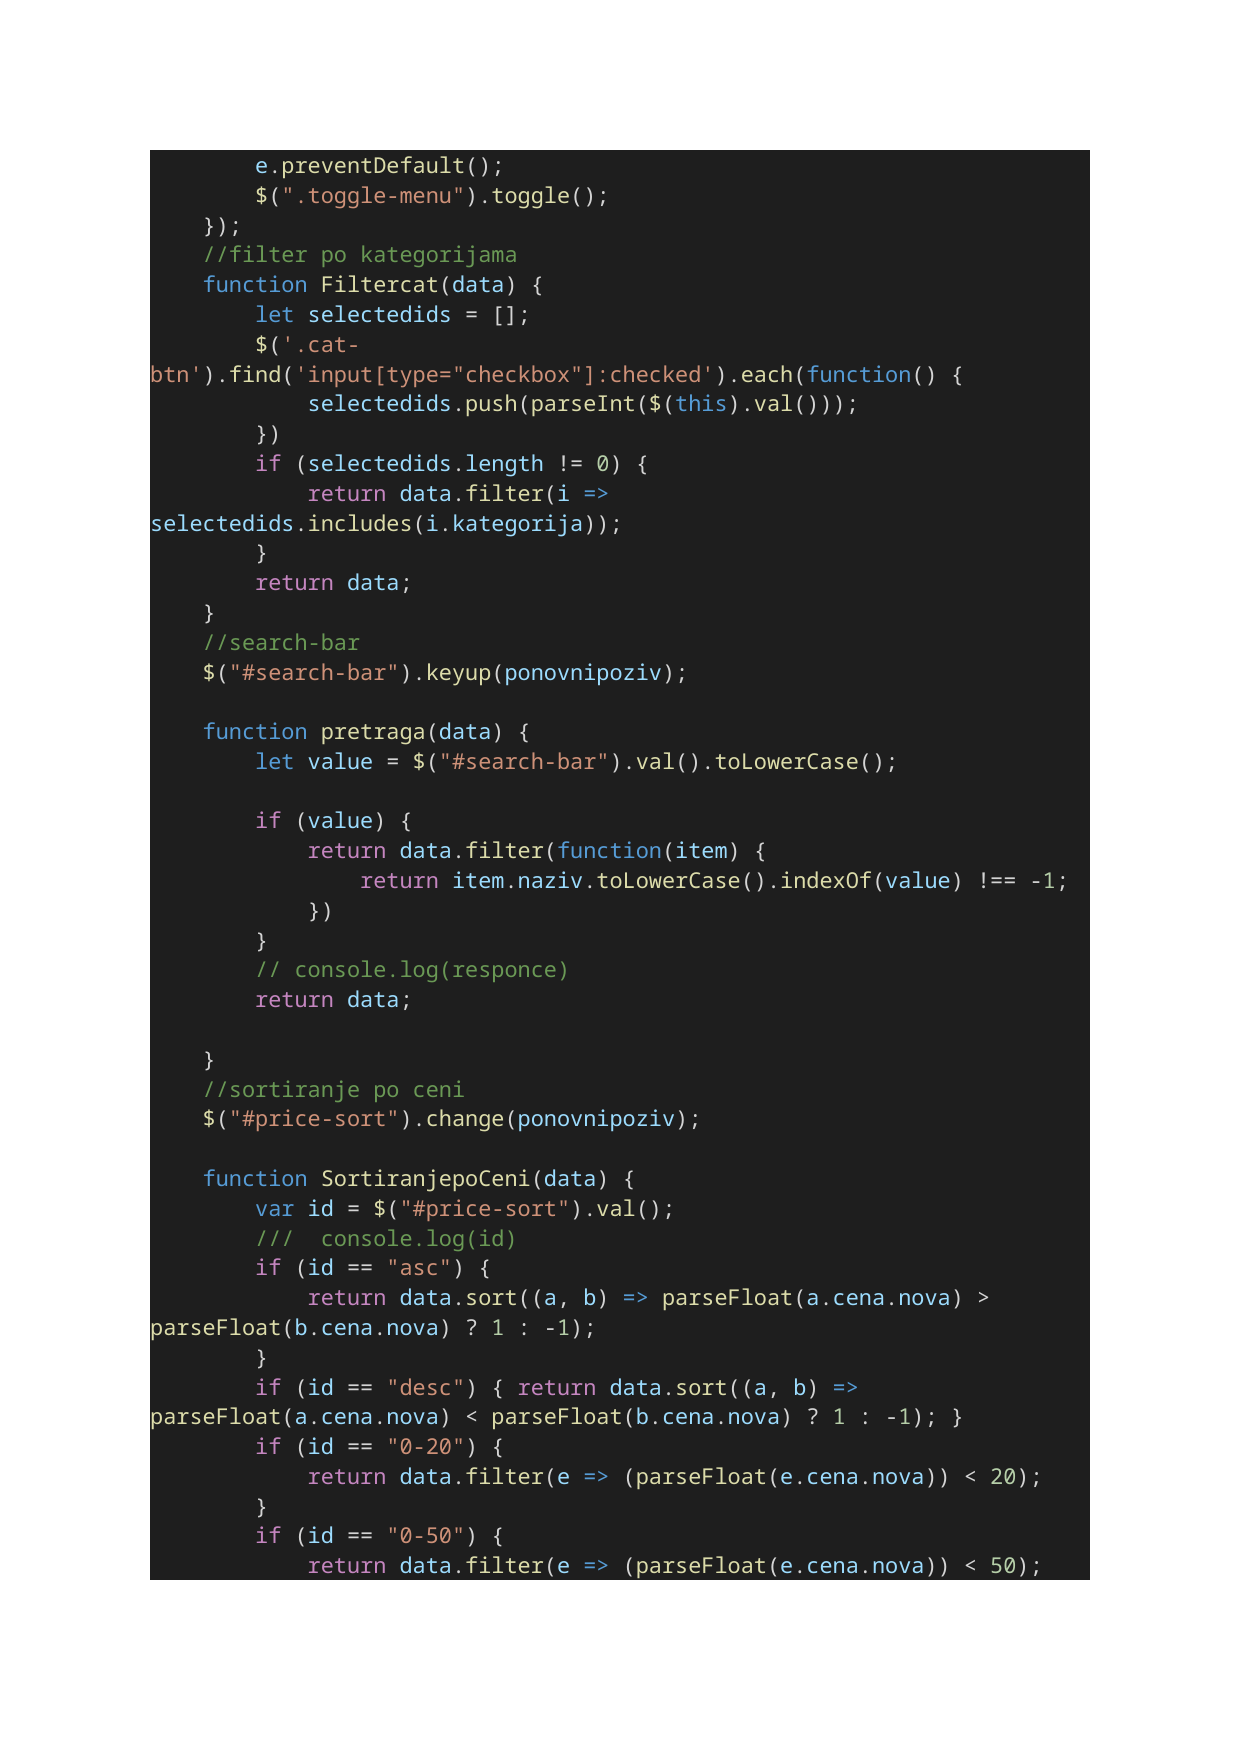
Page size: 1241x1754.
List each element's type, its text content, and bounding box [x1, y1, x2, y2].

text $("#price-sort").change(ponovnipoziv); [150, 1103, 1090, 1133]
text /// console.log(id) [150, 1222, 1090, 1252]
text }) [150, 418, 1090, 448]
text if (id == "0-20") { [150, 1431, 1090, 1461]
text }); [150, 209, 1090, 239]
text $('.cat-btn').find('input[type="checkbox"]:checked').each(function() { [150, 329, 1090, 388]
text }) [150, 895, 1090, 924]
text // console.log(responce) [150, 954, 1090, 984]
text if (selectedids.length != 0) { [150, 448, 1090, 478]
text return data.filter(i => selectedids.includes(i.kategorija)); [150, 478, 1090, 537]
text $(".toggle-menu").toggle(); [150, 180, 1090, 209]
text } [150, 597, 1090, 627]
text //filter po kategorijama [150, 239, 1090, 269]
text var id = $("#price-sort").val(); [150, 1193, 1090, 1222]
text } [150, 924, 1090, 954]
text function Filtercat(data) { [150, 269, 1090, 299]
text } [150, 1044, 1090, 1073]
text //sortiranje po ceni [150, 1073, 1090, 1103]
text return data.filter(e => (parseFloat(e.cena.nova)) < 20); [150, 1461, 1090, 1491]
text return data.filter(e => (parseFloat(e.cena.nova)) < 50); [150, 1550, 1090, 1580]
text //search-bar [150, 627, 1090, 656]
text } [150, 1491, 1090, 1520]
text if (value) { [150, 805, 1090, 835]
text function SortiranjepoCeni(data) { [150, 1163, 1090, 1193]
text } [150, 537, 1090, 567]
text e.preventDefault(); [150, 150, 1090, 180]
text return data.sort((a, b) => parseFloat(a.cena.nova) > parseFloat(b.cena.nova) ? 1 : -1); [150, 1282, 1090, 1342]
text if (id == "desc") { return data.sort((a, b) => parseFloat(a.cena.nova) < parseFloat(b.cena.nova) ? 1 : -1); } [150, 1371, 1090, 1431]
text $("#search-bar").keyup(ponovnipoziv); [150, 656, 1090, 686]
text return data.filter(function(item) { [150, 835, 1090, 865]
text if (id == "0-50") { [150, 1520, 1090, 1550]
text } [150, 1342, 1090, 1371]
text return data; [150, 567, 1090, 597]
text let value = $("#search-bar").val().toLowerCase(); [150, 746, 1090, 776]
text if (id == "asc") { [150, 1252, 1090, 1282]
text return data; [150, 984, 1090, 1014]
text let selectedids = []; [150, 299, 1090, 329]
text return item.naziv.toLowerCase().indexOf(value) !== -1; [150, 865, 1090, 895]
text function pretraga(data) { [150, 716, 1090, 746]
text selectedids.push(parseInt($(this).val())); [150, 388, 1090, 418]
